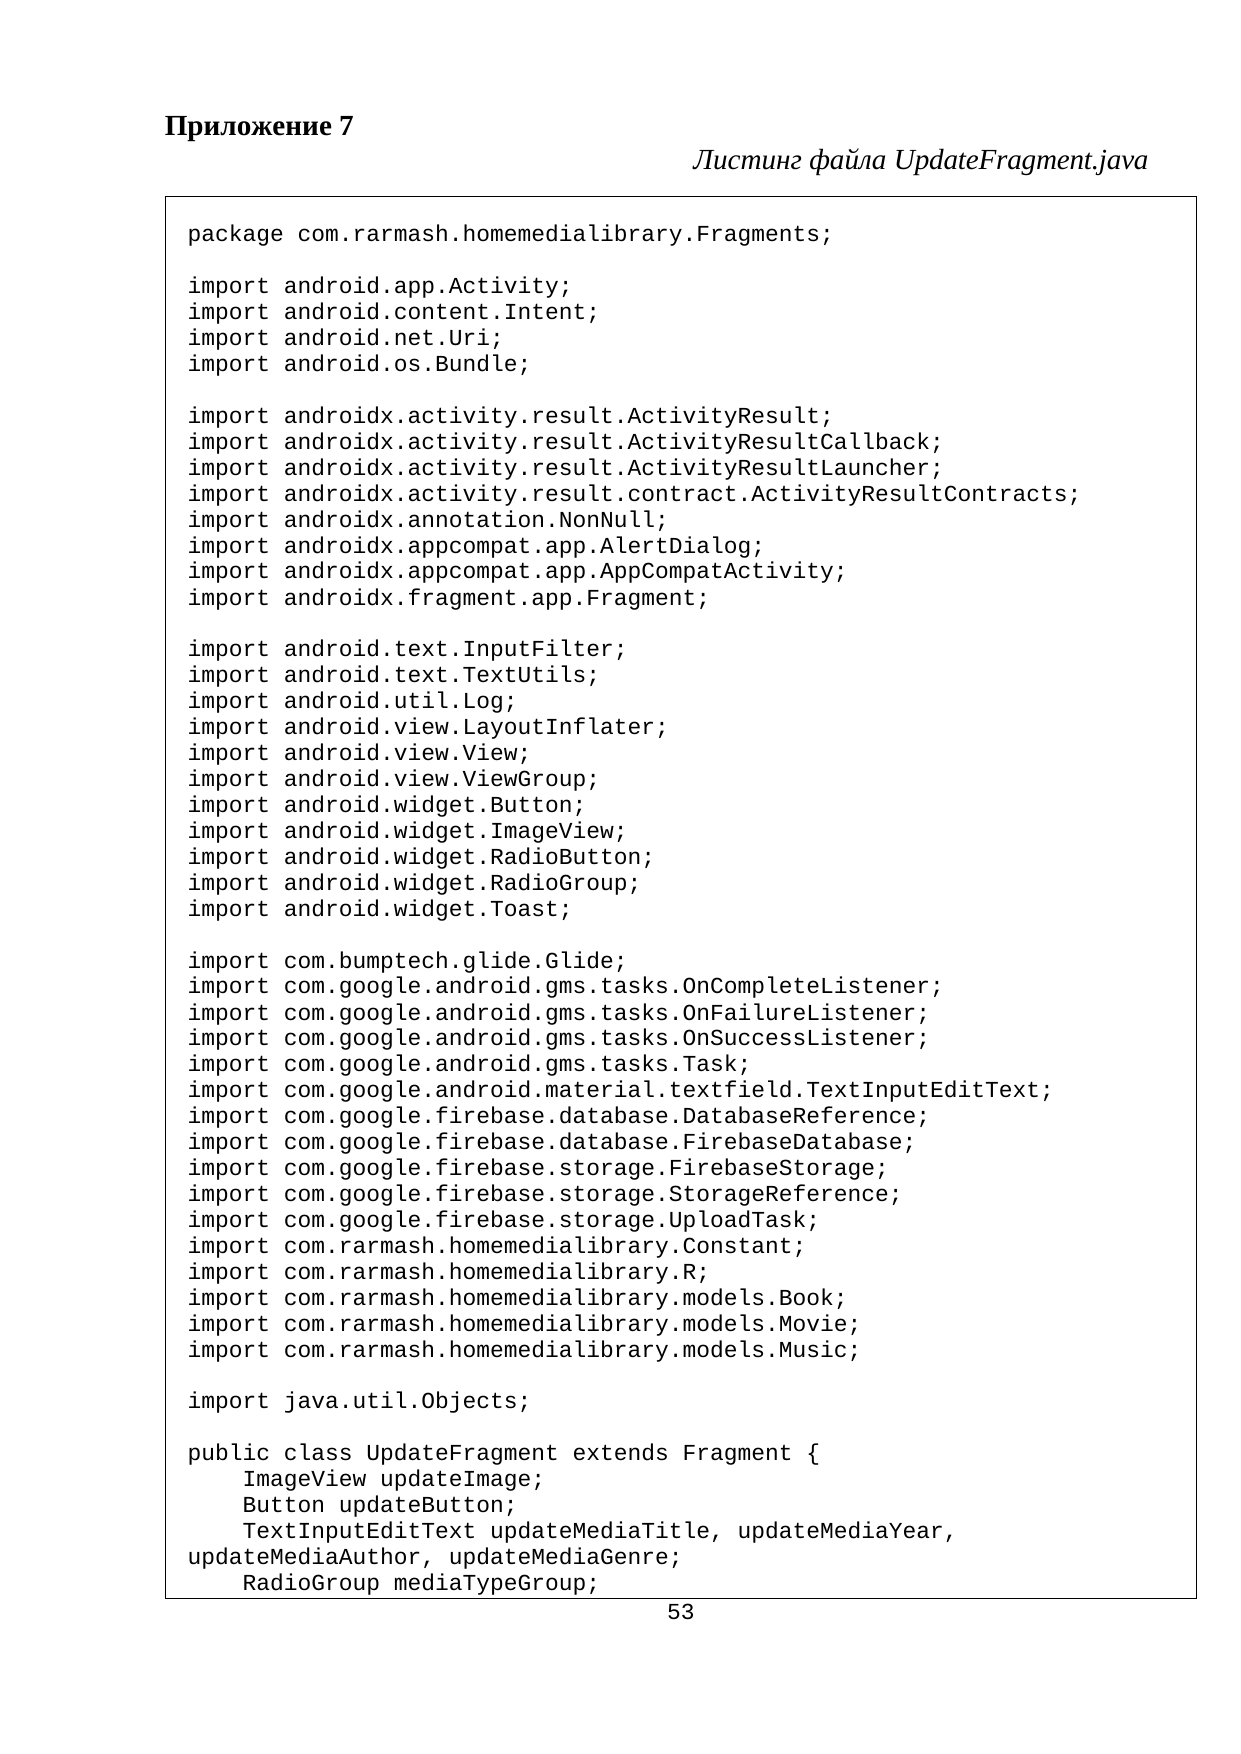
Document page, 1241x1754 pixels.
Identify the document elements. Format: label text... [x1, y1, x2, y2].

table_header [166, 197, 1196, 1597]
text Листинг файла UpdateFragment.java [693, 142, 1196, 175]
subtitle Приложение 7 [164, 108, 1196, 142]
